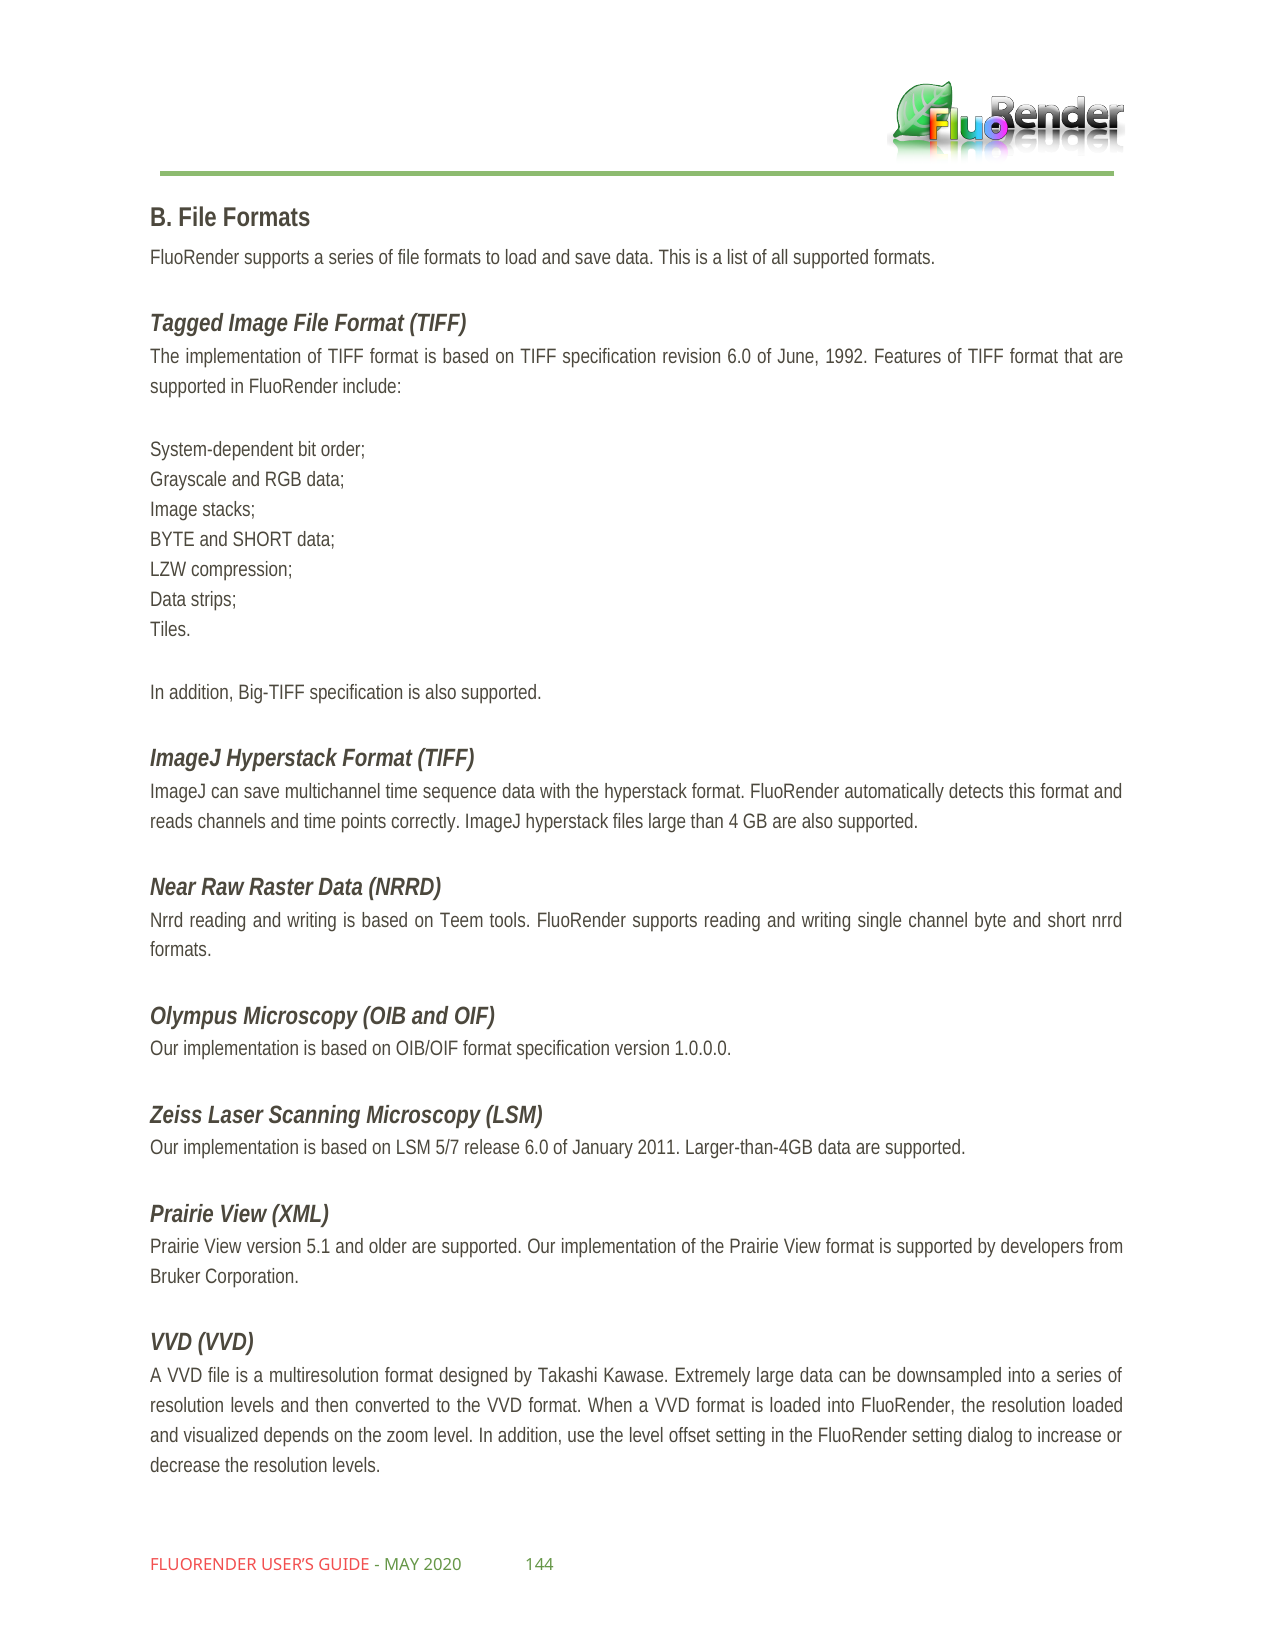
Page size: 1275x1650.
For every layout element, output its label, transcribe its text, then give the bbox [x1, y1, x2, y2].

subtitle Olympus Microscopy (OIB and OIF) [150, 1001, 1125, 1029]
subtitle VVD (VVD) [150, 1327, 1125, 1356]
subtitle Tagged Image File Format (TIFF) [150, 308, 1125, 337]
subtitle B. File Formats [150, 201, 1125, 232]
text The implementation of TIFF format is based on TIFF specification revision 6.0 of June, 1992. Features of TIFF format that are supported in FluoRender include: [150, 344, 1125, 398]
subtitle Prairie View (XML) [150, 1198, 1125, 1227]
subtitle ImageJ Hyperstack Format (TIFF) [150, 743, 1125, 772]
subtitle Zeiss Laser Scanning Microscopy (LSM) [150, 1099, 1125, 1128]
text ImageJ can save multichannel time sequence data with the hyperstack format. FluoRender automatically detects this format and reads channels and time points correctly. ImageJ hyperstack files large than 4 GB are also supported. [150, 779, 1125, 832]
text Nrrd reading and writing is based on Teem tools. FluoRender supports reading and writing single channel byte and short nrrd formats. [150, 907, 1125, 961]
text FluoRender supports a series of file formats to load and save data. This is a list of all supported formats. [150, 245, 1125, 269]
text Data strips; [150, 587, 1125, 611]
text BYTE and SHORT data; [150, 527, 1125, 551]
text Our implementation is based on LSM 5/7 release 6.0 of January 2011. Larger-than-4GB data are supported. [150, 1135, 1125, 1159]
subtitle Near Raw Raster Data (NRRD) [150, 872, 1125, 900]
text Tiles. [150, 616, 1125, 640]
picture [887, 75, 1125, 165]
text System-dependent bit order; [150, 437, 1125, 461]
text Prairie View version 5.1 and older are supported. Our implementation of the Prairie View format is supported by developers from Bruker Corporation. [150, 1234, 1125, 1288]
text LZW compression; [150, 557, 1125, 581]
text Our implementation is based on OIB/OIF format specification version 1.0.0.0. [150, 1036, 1125, 1060]
text Grayscale and RGB data; [150, 467, 1125, 491]
text A VVD file is a multiresolution format designed by Takashi Kawase. Extremely large data can be downsampled into a series of resolution levels and then converted to the VVD format. When a VVD format is loaded into FluoRender, the resolution loaded and visualized depends on the zoom level. In addition, use the level offset setting in the FluoRender setting dialog to increase or decrease the resolution levels. [150, 1363, 1125, 1477]
text Image stacks; [150, 497, 1125, 521]
text In addition, Big-TIFF specification is also supported. [150, 680, 1125, 704]
